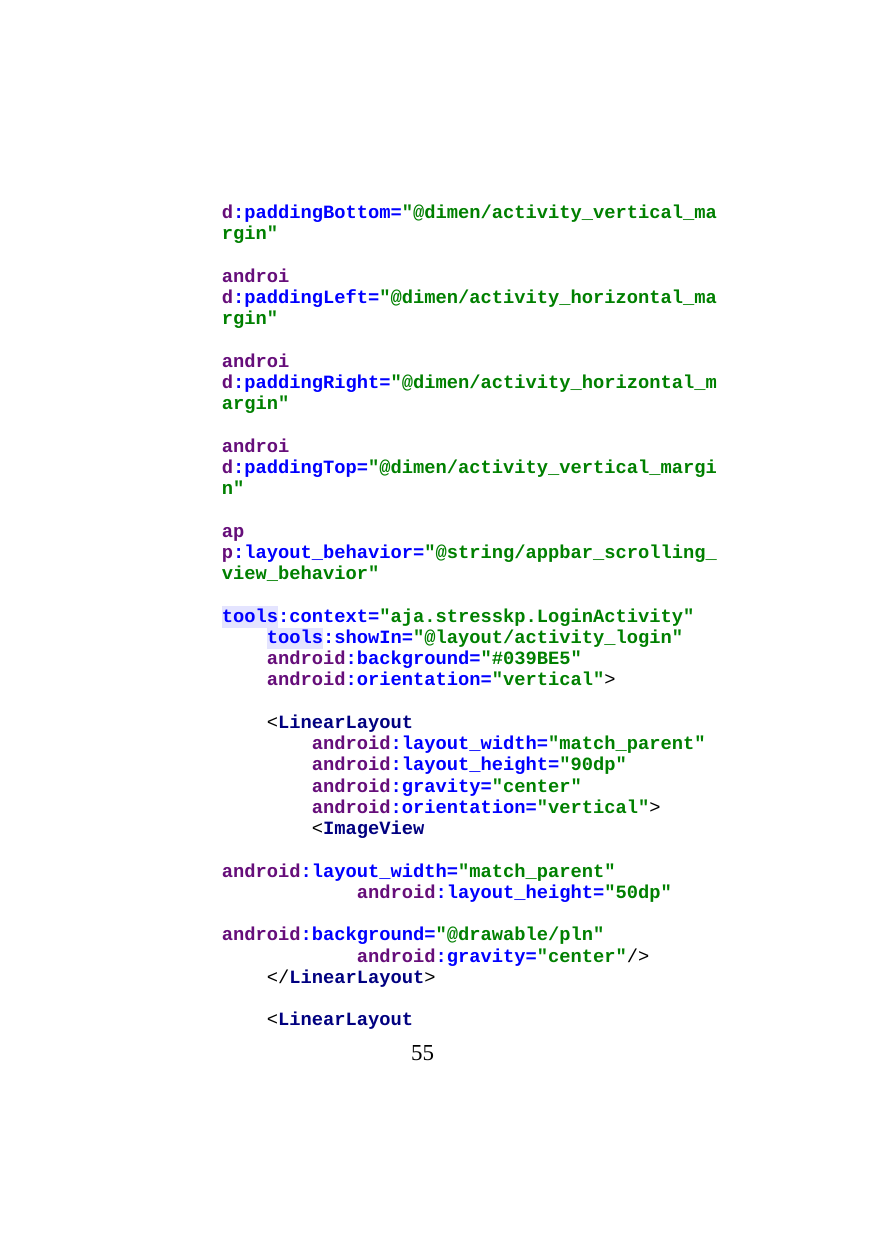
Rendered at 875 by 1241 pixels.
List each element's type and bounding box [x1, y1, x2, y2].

text [222, 203, 726, 1031]
